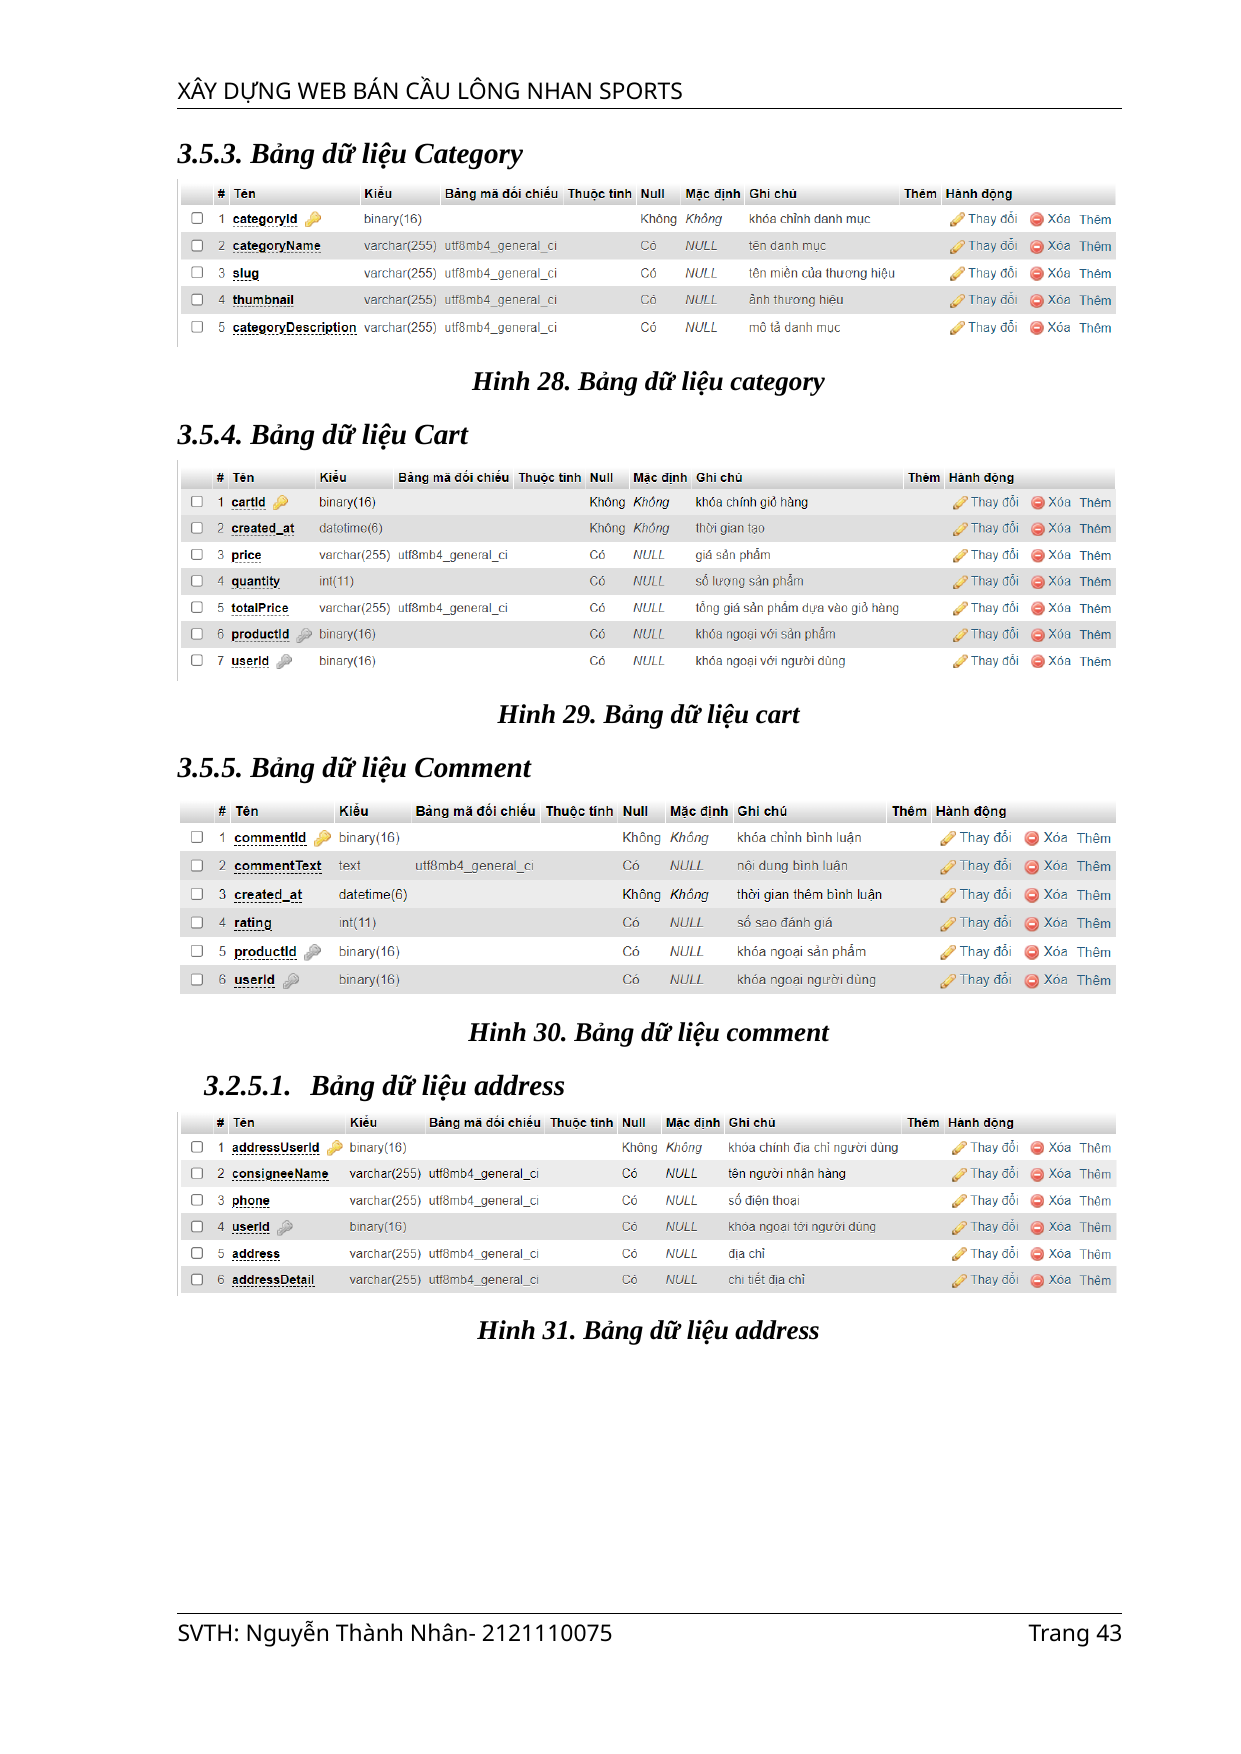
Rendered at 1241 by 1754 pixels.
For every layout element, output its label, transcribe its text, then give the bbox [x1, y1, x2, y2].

subtitle Bảng dữ liệu Cart [177, 417, 1122, 450]
text Hinh 28. Bảng dữ liệu category [177, 365, 1122, 396]
picture [177, 794, 1123, 998]
picture [177, 179, 1123, 347]
subtitle Bảng dữ liệu Comment [177, 751, 1122, 784]
subtitle Bảng dữ liệu address [291, 1068, 1122, 1102]
subtitle Bảng dữ liệu Category [177, 136, 1122, 169]
text Hinh 30. Bảng dữ liệu comment [177, 1016, 1122, 1047]
text Hinh 31. Bảng dữ liệu address [177, 1314, 1122, 1345]
text Hinh 29. Bảng dữ liệu cart [177, 699, 1122, 730]
picture [177, 1112, 1123, 1296]
picture [177, 460, 1123, 681]
